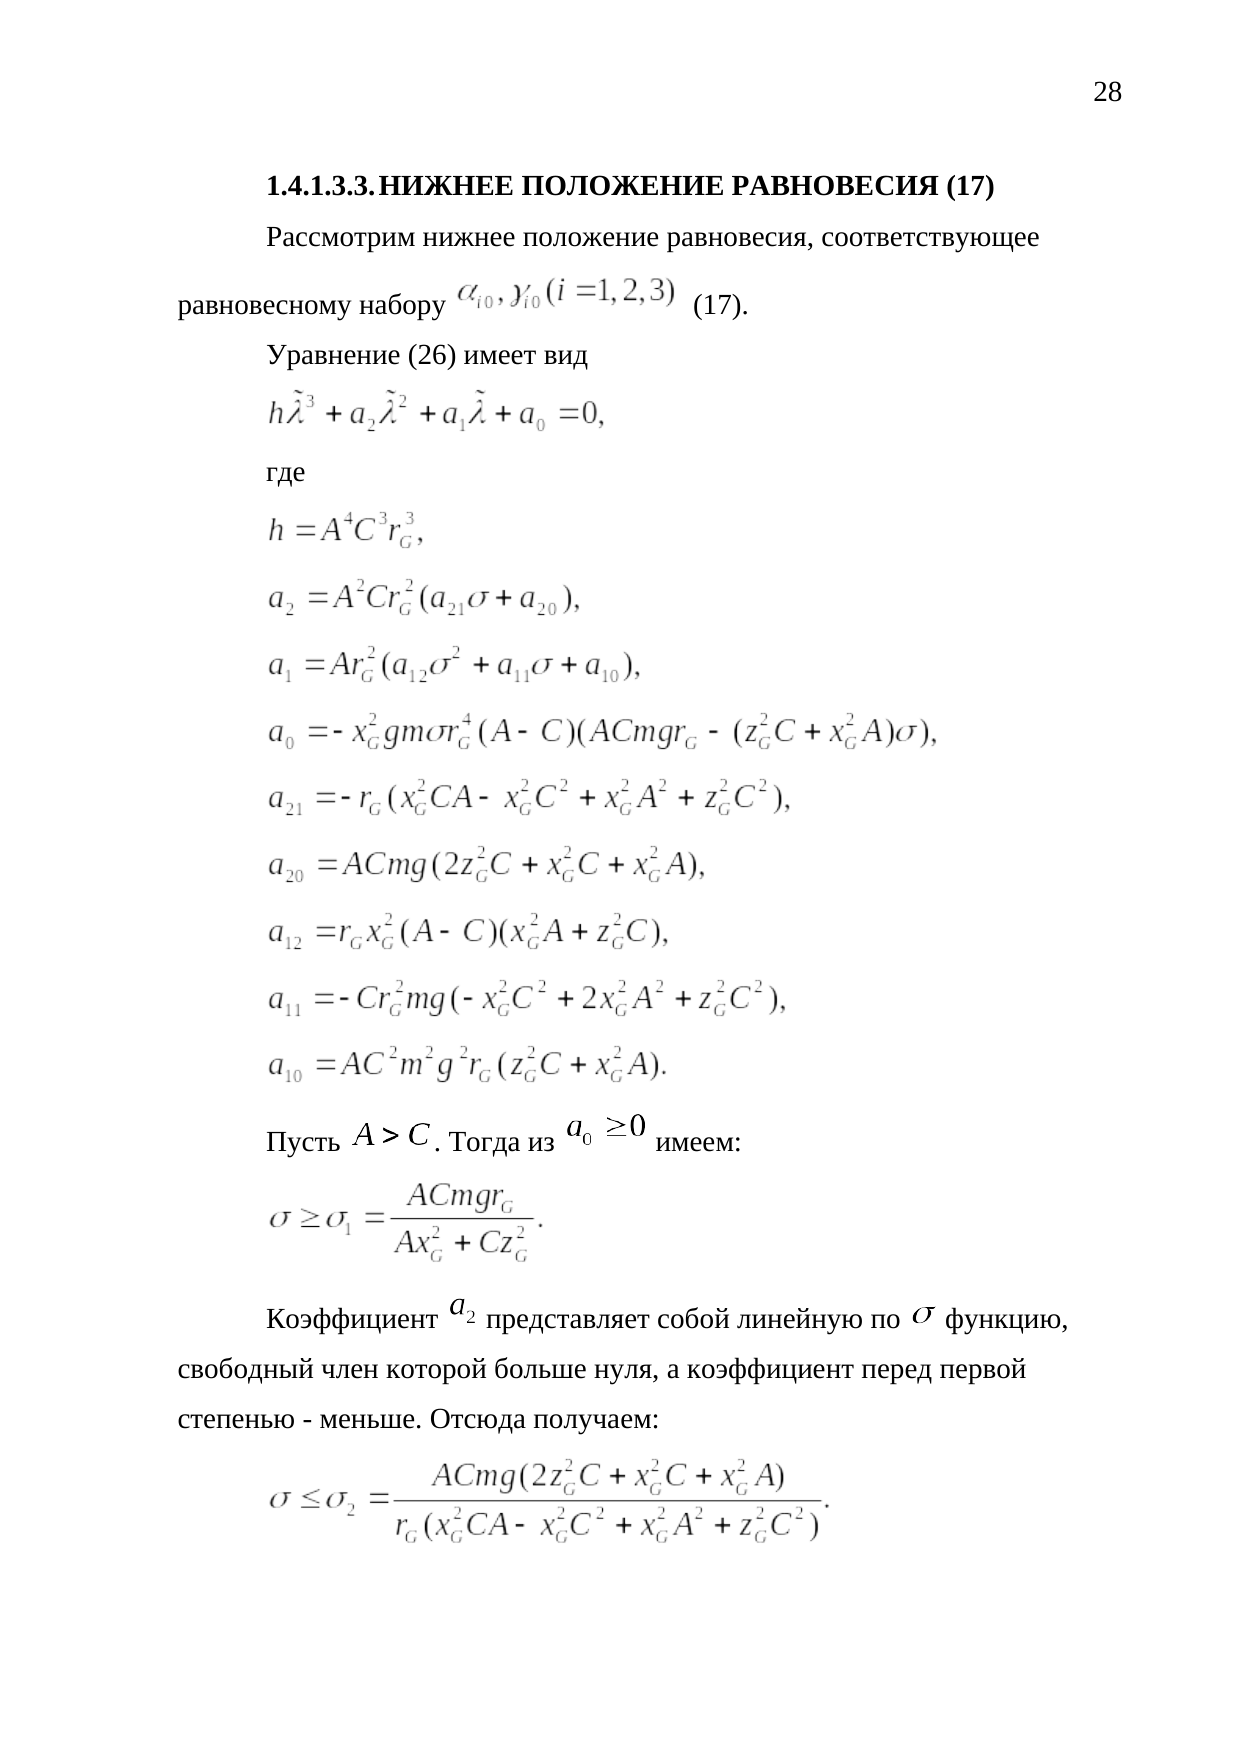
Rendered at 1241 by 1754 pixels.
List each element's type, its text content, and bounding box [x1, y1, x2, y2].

text Коэффициент представляет собой линейную по функцию, свободный член которой больше нуля, а коэффициент перед первой степенью - меньше. Отсюда получаем: [177, 1283, 1122, 1435]
text где [177, 454, 1122, 488]
text Пусть . Тогда из имеем: [177, 1106, 1122, 1157]
list НИЖНЕЕ ПОЛОЖЕНИЕ РАВНОВЕСИЯ (17) [266, 168, 1122, 202]
text Рассмотрим нижнее положение равновесия, соответствующее равновесному набору (17). [177, 219, 1122, 321]
text Уравнение (26) имеет вид [177, 337, 1122, 371]
